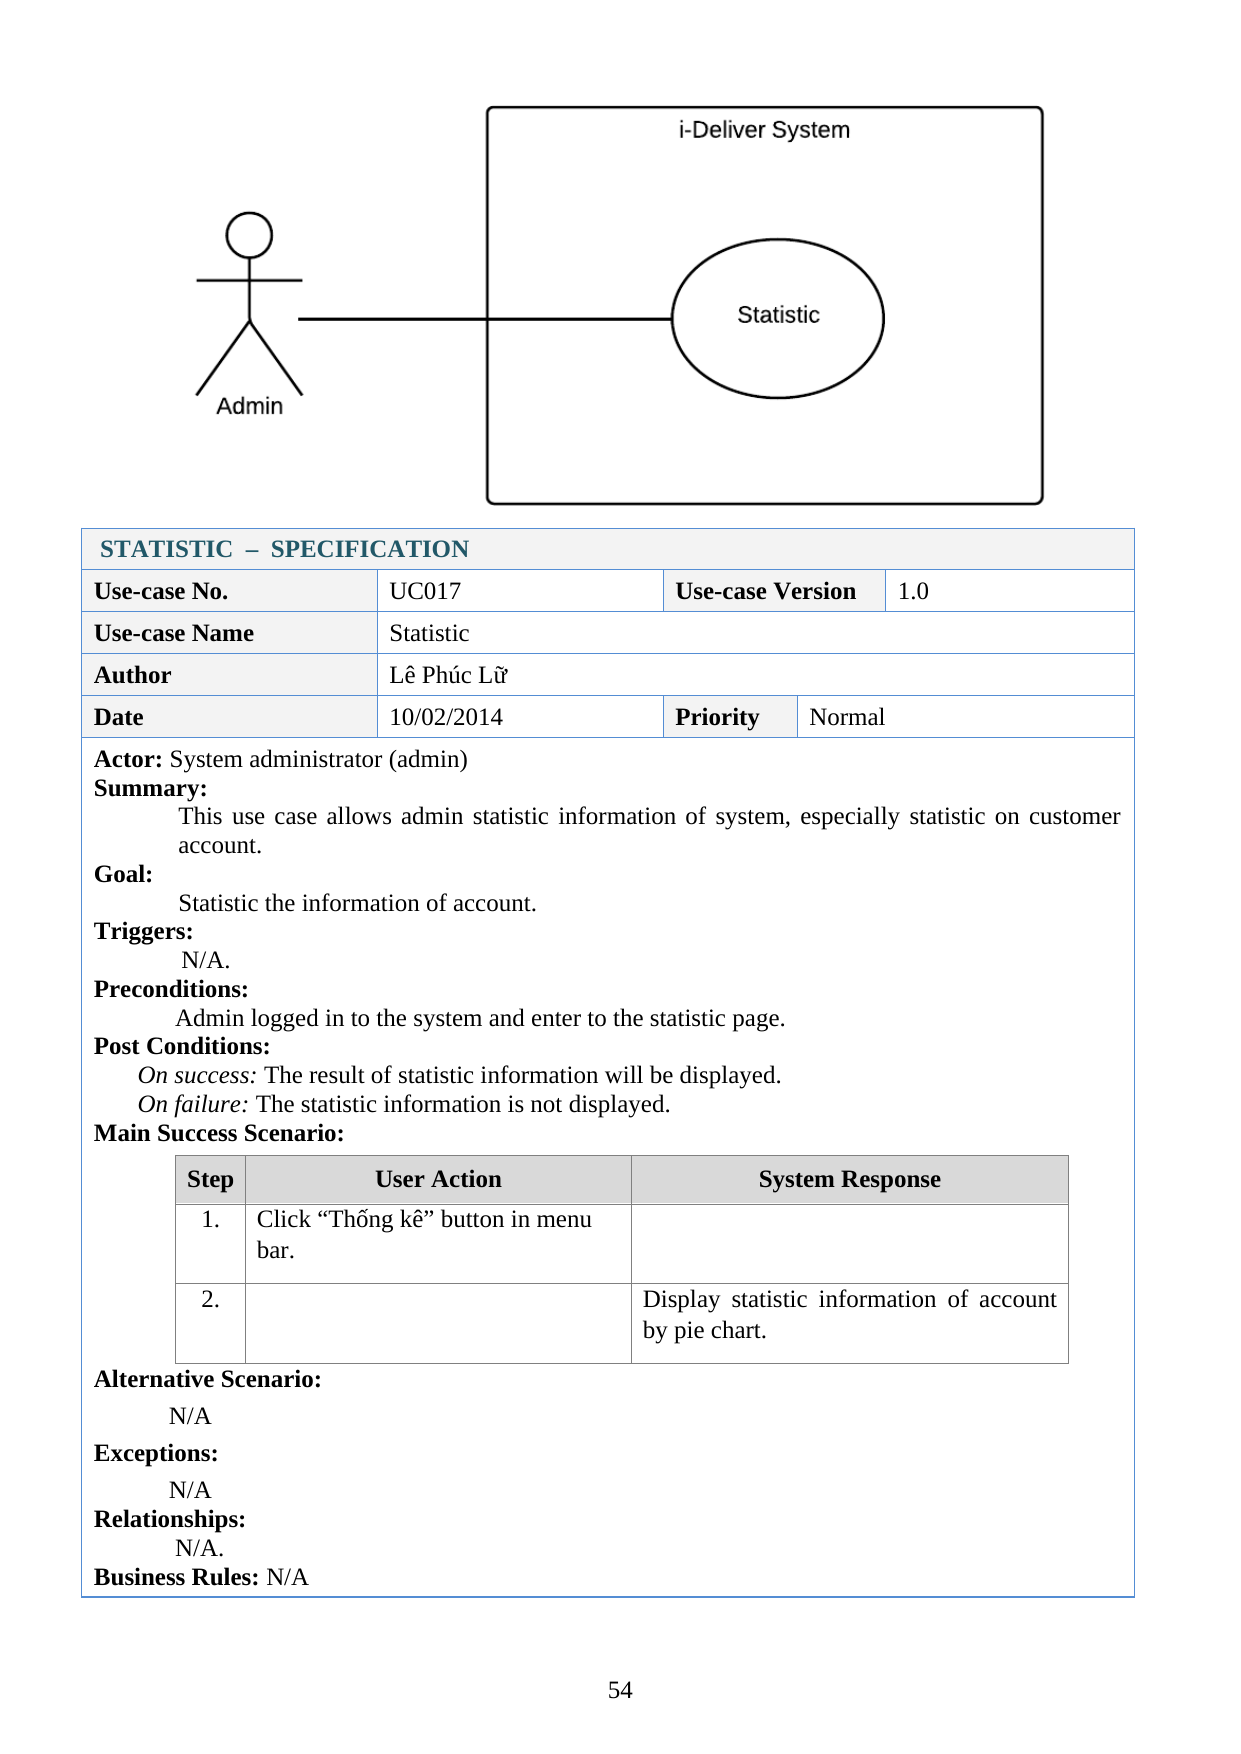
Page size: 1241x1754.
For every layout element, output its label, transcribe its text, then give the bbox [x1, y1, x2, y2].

table_cell Lê Phúc Lữ [378, 654, 1134, 695]
table_cell Use-case No. [82, 570, 377, 611]
table_header STATISTIC – SPECIFICATION [82, 529, 1134, 569]
table_cell Actor: System administrator (admin) Summary: This use case allows admin statistic information of system, especially statistic on customer account. Goal: Statistic the information of account. Triggers: N/A. Preconditions: Admin logged in to the system and enter to the statistic page. Post Conditions: On success: The result of statistic information will be displayed. On failure: The statistic information is not displayed. Main Success Scenario: Alternative Scenario: N/A Exceptions: N/A Relationships: N/A. Business Rules: N/A [82, 738, 1134, 1596]
table_cell UC017 [378, 570, 663, 611]
table_cell Statistic [378, 612, 1134, 653]
table_cell Date [82, 696, 377, 737]
table_cell Use-case Version [664, 570, 885, 611]
picture [191, 103, 1049, 509]
table_cell 1.0 [886, 570, 1134, 611]
table_cell Author [82, 654, 377, 695]
table_cell Priority [664, 696, 797, 737]
table_cell Use-case Name [82, 612, 377, 653]
table_cell 10/02/2014 [378, 696, 663, 737]
table_cell Normal [798, 696, 1134, 737]
